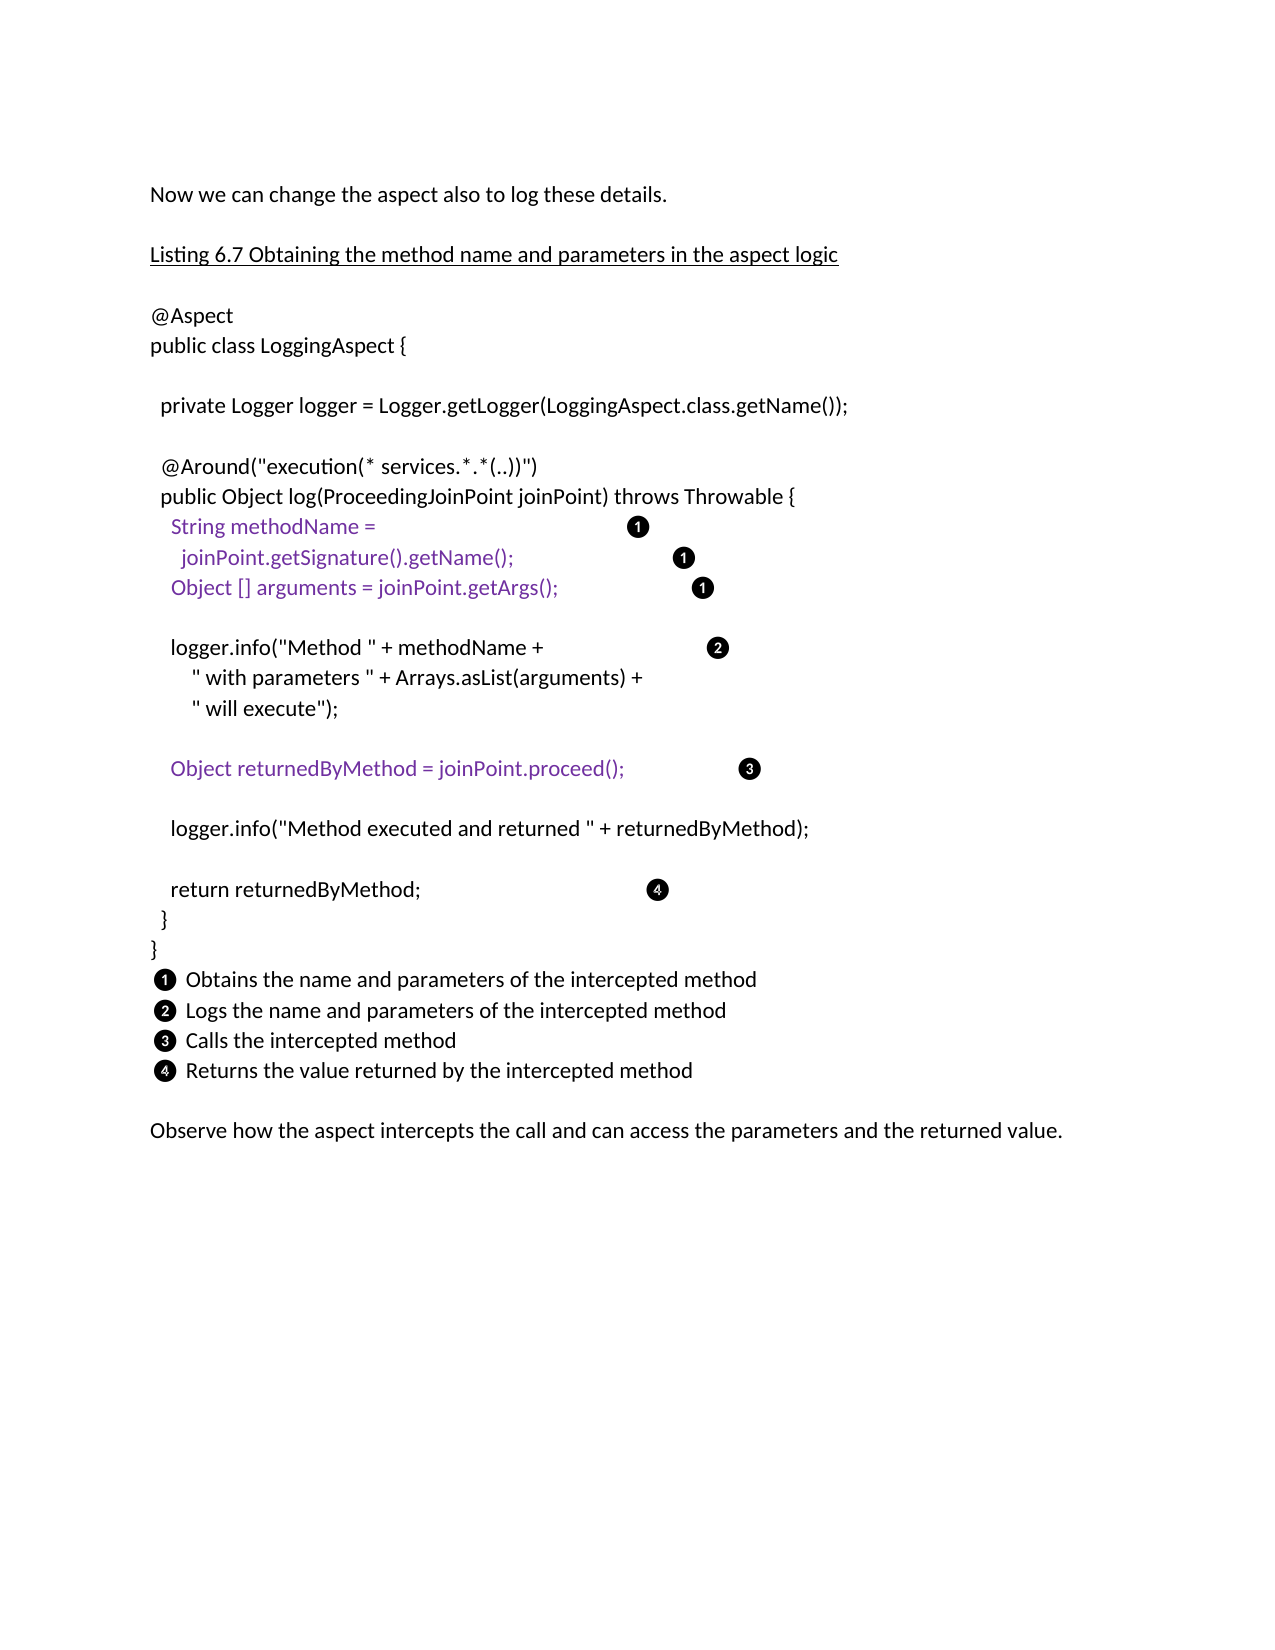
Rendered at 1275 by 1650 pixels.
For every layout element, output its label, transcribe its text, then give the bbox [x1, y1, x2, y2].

text joinPoint.getSignature().getName(); ❶ [150, 543, 1125, 571]
text return returnedByMethod; ❹ [150, 875, 1125, 903]
text Object [] arguments = joinPoint.getArgs(); ❶ [150, 573, 1125, 601]
text Object returnedByMethod = joinPoint.proceed(); ❸ [150, 754, 1125, 782]
text " will execute"); [150, 694, 1125, 722]
text logger.info("Method executed and returned " + returnedByMethod); [150, 814, 1125, 843]
text } [150, 905, 1125, 933]
text ❹ Returns the value returned by the intercepted method [150, 1056, 1125, 1084]
text } [150, 935, 1125, 963]
text @Aspect [150, 301, 1125, 329]
text public class LoggingAspect { [150, 331, 1125, 359]
text ❷ Logs the name and parameters of the intercepted method [150, 996, 1125, 1024]
text @Around("execution(* services.*.*(..))") [150, 452, 1125, 480]
text Listing 6.7 Obtaining the method name and parameters in the aspect logic [150, 241, 1125, 269]
text Now we can change the aspect also to log these details. [150, 180, 1125, 208]
text ❶ Obtains the name and parameters of the intercepted method [150, 966, 1125, 994]
text ❸ Calls the intercepted method [150, 1026, 1125, 1054]
text Observe how the aspect intercepts the call and can access the parameters and the returned value. [150, 1117, 1125, 1145]
text private Logger logger = Logger.getLogger(LoggingAspect.class.getName()); [150, 392, 1125, 420]
text logger.info("Method " + methodName + ❷ [150, 633, 1125, 661]
text public Object log(ProceedingJoinPoint joinPoint) throws Throwable { [150, 482, 1125, 510]
text " with parameters " + Arrays.asList(arguments) + [150, 663, 1125, 692]
text String methodName = ❶ [150, 512, 1125, 541]
